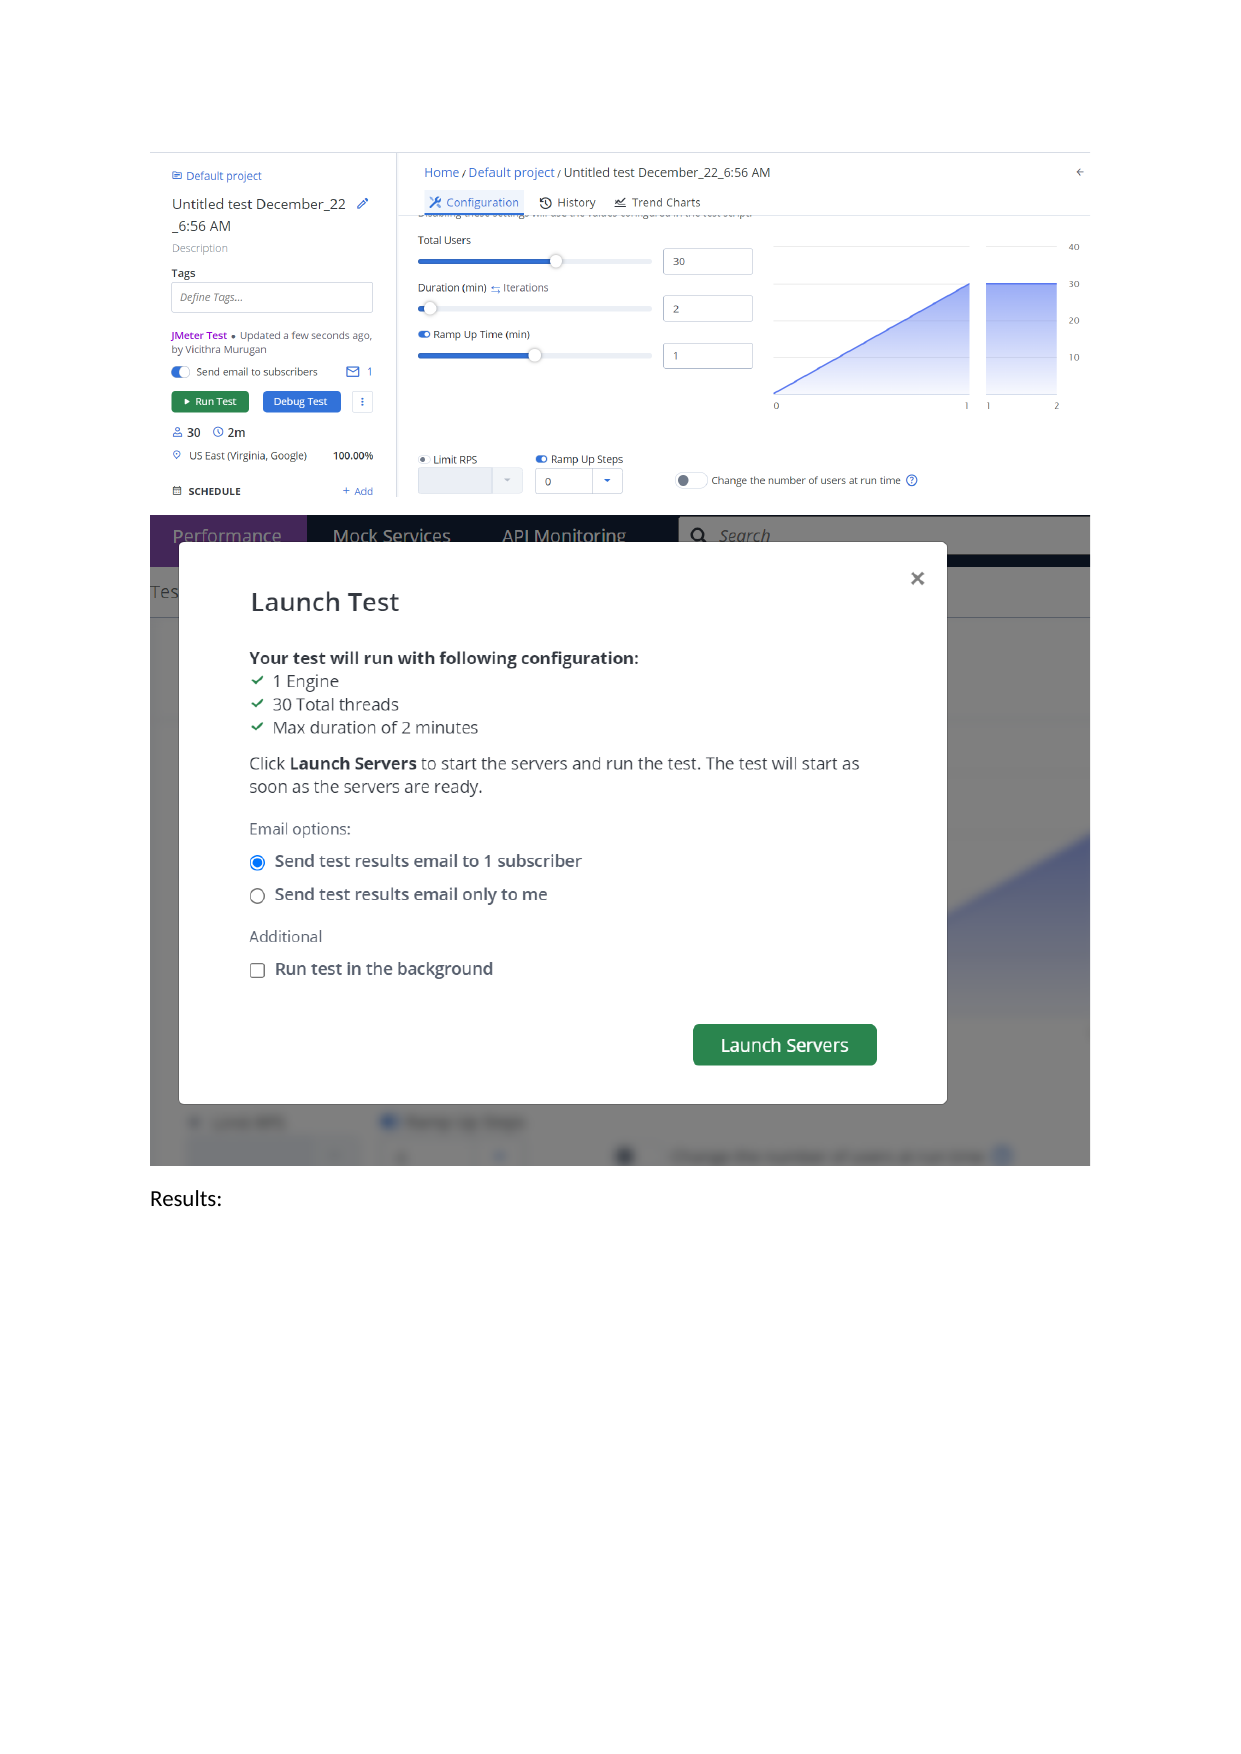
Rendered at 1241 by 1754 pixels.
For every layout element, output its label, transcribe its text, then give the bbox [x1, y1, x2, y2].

picture [150, 515, 1091, 1166]
picture [150, 150, 1091, 497]
text Results: [150, 1184, 1090, 1212]
